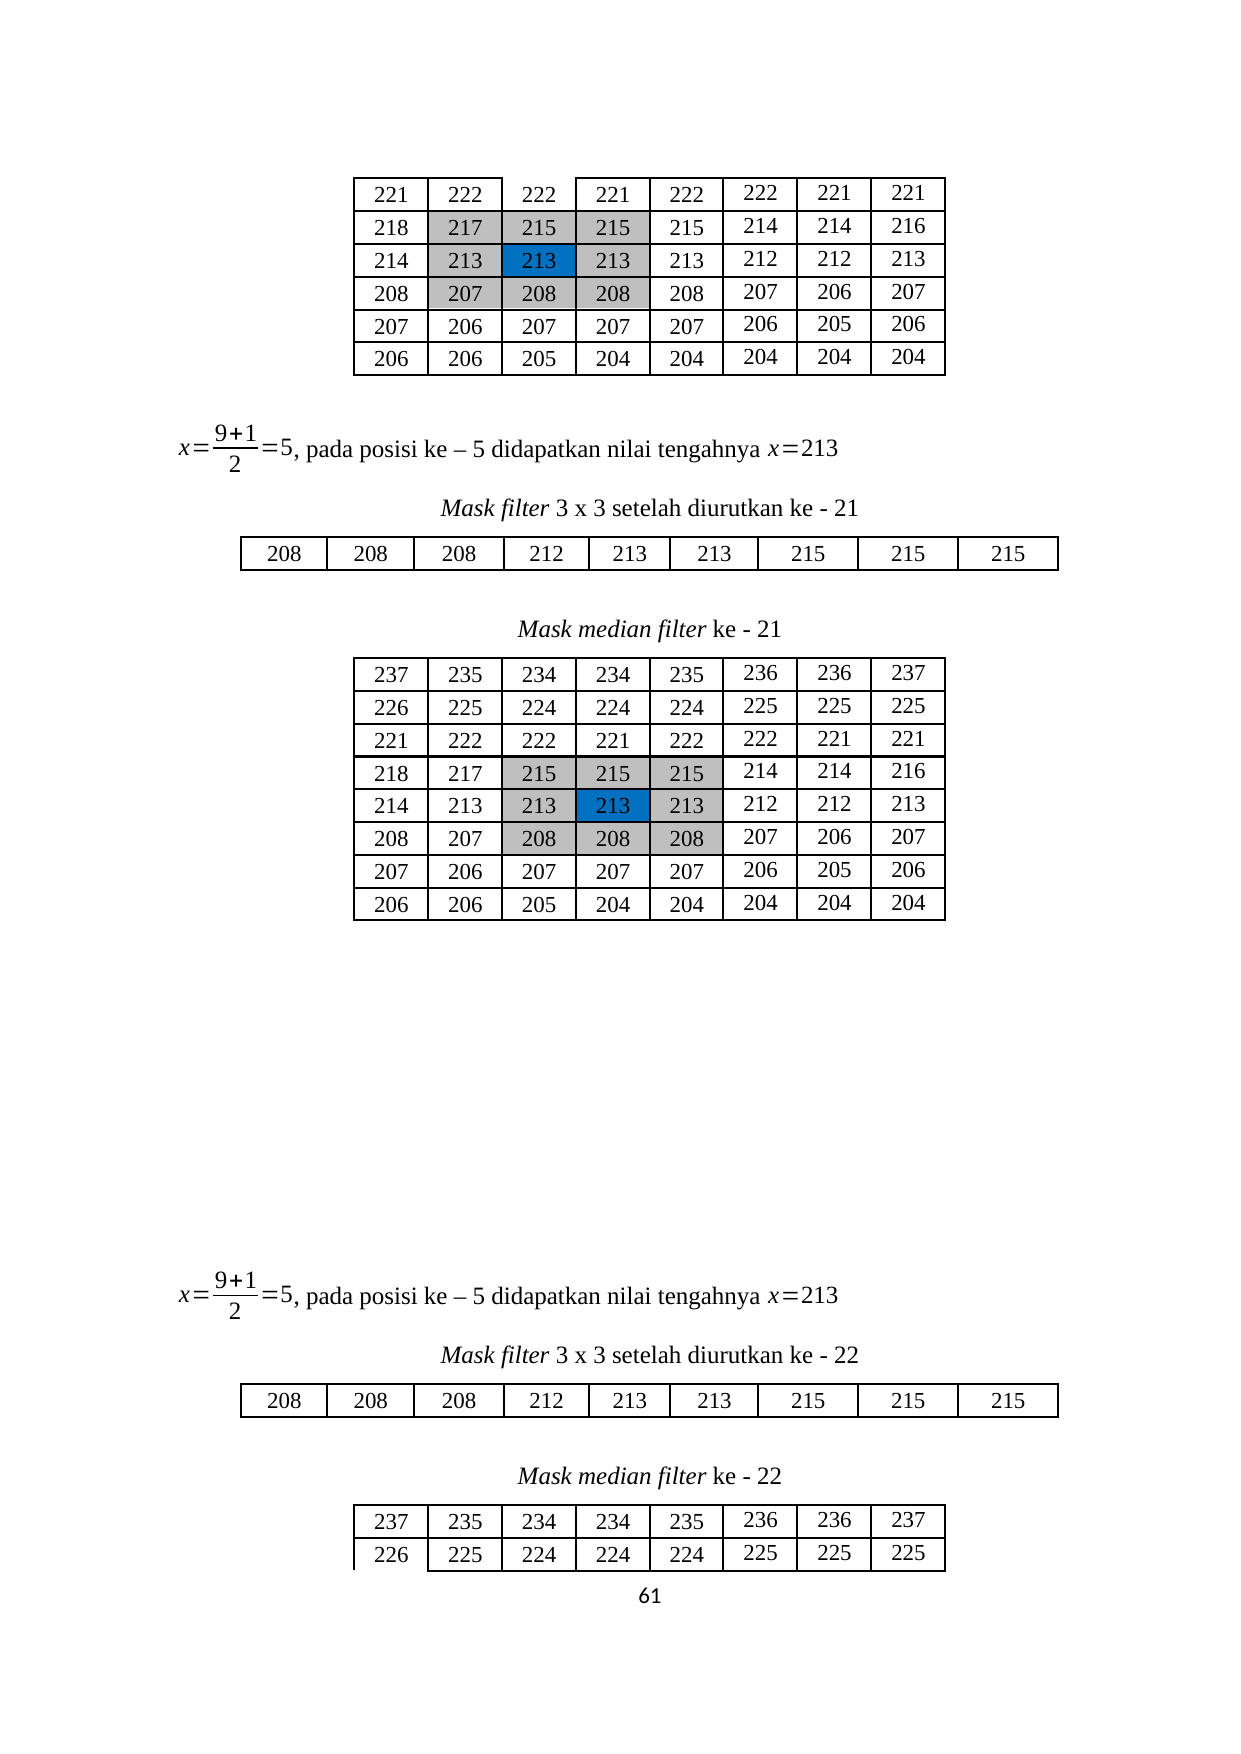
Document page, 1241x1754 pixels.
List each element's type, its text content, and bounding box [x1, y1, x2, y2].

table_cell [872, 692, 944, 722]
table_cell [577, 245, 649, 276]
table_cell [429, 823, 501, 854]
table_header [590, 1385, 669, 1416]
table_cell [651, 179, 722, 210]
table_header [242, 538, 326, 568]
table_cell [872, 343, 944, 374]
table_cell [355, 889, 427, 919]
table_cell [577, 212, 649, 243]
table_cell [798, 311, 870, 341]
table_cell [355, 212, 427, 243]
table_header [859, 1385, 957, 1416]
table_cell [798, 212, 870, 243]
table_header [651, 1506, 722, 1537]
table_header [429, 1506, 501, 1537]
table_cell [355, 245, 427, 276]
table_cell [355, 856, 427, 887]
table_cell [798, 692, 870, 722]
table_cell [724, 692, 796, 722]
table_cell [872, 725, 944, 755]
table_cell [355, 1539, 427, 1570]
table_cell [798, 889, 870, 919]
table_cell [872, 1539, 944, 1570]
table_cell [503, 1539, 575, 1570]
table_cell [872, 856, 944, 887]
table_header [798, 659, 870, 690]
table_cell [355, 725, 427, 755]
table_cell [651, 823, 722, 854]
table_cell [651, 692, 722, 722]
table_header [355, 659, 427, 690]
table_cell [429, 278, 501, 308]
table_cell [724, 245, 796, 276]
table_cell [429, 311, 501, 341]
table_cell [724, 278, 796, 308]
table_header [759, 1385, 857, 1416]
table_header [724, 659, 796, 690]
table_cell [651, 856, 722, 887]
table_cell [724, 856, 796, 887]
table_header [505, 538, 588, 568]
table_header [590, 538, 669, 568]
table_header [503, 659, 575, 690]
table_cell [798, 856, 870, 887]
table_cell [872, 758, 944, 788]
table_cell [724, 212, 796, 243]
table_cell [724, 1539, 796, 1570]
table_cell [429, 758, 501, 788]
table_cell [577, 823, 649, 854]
text Mask filter 3 x 3 setelah diurutkan ke - 22 [177, 1340, 1122, 1368]
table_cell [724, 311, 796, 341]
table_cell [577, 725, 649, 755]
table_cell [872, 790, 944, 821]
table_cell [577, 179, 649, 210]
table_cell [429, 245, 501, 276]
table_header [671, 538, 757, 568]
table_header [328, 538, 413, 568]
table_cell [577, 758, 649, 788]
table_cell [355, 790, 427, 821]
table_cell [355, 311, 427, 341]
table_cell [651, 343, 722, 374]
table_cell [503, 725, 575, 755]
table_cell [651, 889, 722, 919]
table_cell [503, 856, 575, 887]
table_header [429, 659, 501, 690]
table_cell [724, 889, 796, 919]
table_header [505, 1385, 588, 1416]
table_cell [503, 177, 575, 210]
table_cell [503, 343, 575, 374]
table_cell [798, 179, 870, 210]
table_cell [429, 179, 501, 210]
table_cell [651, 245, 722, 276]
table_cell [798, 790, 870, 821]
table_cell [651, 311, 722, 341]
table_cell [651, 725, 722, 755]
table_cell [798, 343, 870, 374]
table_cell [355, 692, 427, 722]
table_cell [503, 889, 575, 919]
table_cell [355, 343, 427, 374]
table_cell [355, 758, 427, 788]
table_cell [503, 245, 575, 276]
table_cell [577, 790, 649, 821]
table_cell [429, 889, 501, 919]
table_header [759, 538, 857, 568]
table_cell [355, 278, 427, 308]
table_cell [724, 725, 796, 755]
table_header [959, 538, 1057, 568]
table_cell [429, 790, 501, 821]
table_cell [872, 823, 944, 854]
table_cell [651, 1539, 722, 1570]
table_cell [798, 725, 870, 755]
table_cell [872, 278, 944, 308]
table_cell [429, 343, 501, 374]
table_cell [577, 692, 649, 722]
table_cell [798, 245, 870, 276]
text Mask filter 3 x 3 setelah diurutkan ke - 21 [177, 493, 1122, 521]
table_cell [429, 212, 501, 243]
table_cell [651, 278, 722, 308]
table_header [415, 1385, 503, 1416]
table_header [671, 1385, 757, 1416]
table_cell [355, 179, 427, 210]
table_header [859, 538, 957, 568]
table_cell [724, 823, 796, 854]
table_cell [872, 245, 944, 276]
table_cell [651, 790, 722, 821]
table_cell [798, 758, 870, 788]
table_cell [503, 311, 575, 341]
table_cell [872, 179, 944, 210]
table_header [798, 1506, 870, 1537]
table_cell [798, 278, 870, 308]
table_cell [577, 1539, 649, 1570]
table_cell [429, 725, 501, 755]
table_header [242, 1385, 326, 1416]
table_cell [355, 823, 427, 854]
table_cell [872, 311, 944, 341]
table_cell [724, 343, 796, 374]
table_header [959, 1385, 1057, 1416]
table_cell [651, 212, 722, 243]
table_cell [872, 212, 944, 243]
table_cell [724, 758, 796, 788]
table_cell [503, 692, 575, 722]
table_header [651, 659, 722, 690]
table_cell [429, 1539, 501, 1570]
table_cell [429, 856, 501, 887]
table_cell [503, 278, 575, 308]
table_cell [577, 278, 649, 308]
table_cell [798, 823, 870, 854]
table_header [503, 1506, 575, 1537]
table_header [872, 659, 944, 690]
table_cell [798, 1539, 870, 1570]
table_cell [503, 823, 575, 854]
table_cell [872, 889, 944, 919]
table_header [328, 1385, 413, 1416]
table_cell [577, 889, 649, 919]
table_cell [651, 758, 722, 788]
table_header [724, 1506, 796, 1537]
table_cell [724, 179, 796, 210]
text Mask median filter ke - 21 [177, 614, 1122, 642]
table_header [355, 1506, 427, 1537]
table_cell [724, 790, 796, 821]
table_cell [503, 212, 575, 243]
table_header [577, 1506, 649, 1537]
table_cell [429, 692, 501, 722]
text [177, 419, 1122, 478]
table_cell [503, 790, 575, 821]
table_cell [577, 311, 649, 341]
text Mask median filter ke - 22 [177, 1461, 1122, 1490]
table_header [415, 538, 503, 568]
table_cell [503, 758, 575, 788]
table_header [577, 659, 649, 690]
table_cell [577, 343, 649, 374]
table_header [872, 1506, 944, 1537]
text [177, 1266, 1122, 1325]
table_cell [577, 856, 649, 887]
